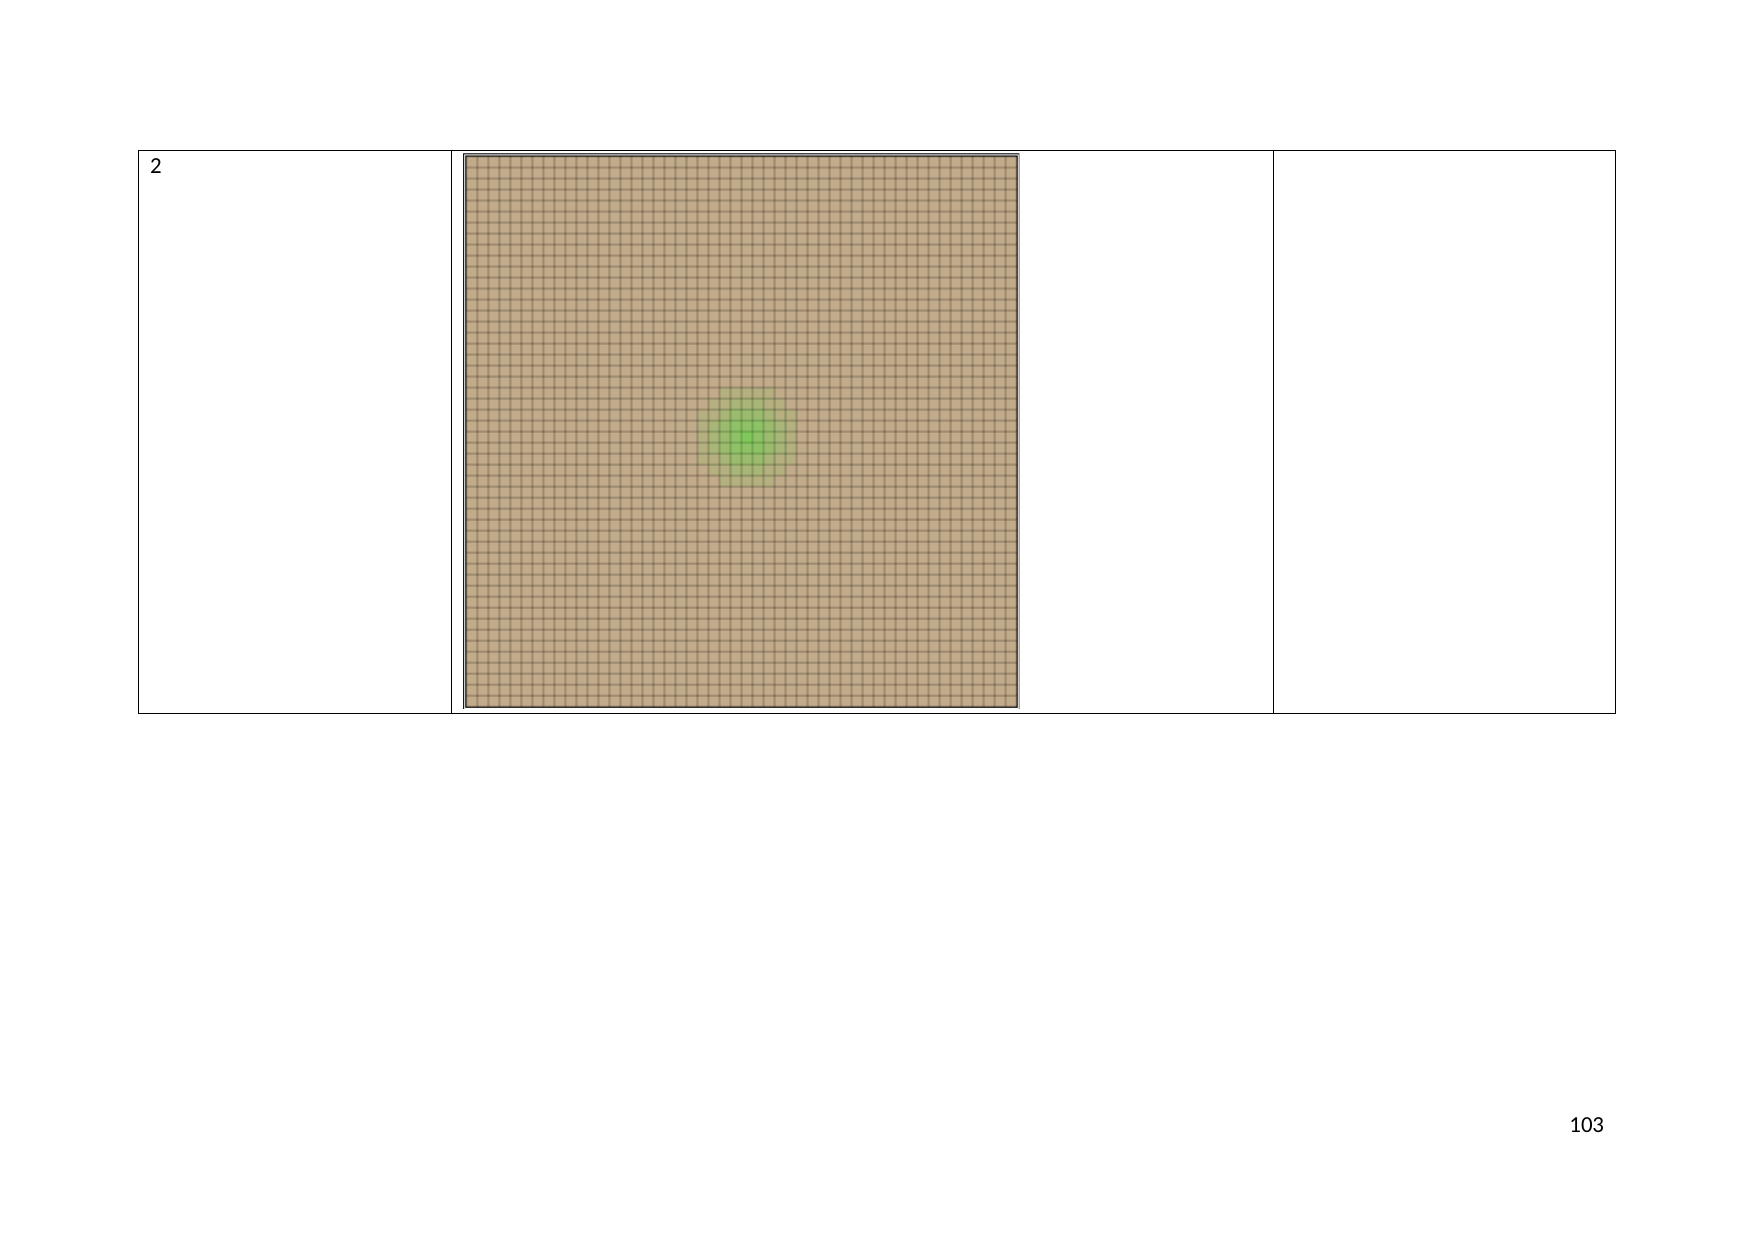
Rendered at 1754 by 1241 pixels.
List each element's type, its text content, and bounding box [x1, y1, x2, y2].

table_cell [452, 151, 1273, 712]
picture [462, 151, 1020, 709]
table_cell 2 [139, 151, 451, 712]
table_cell [1274, 151, 1615, 712]
